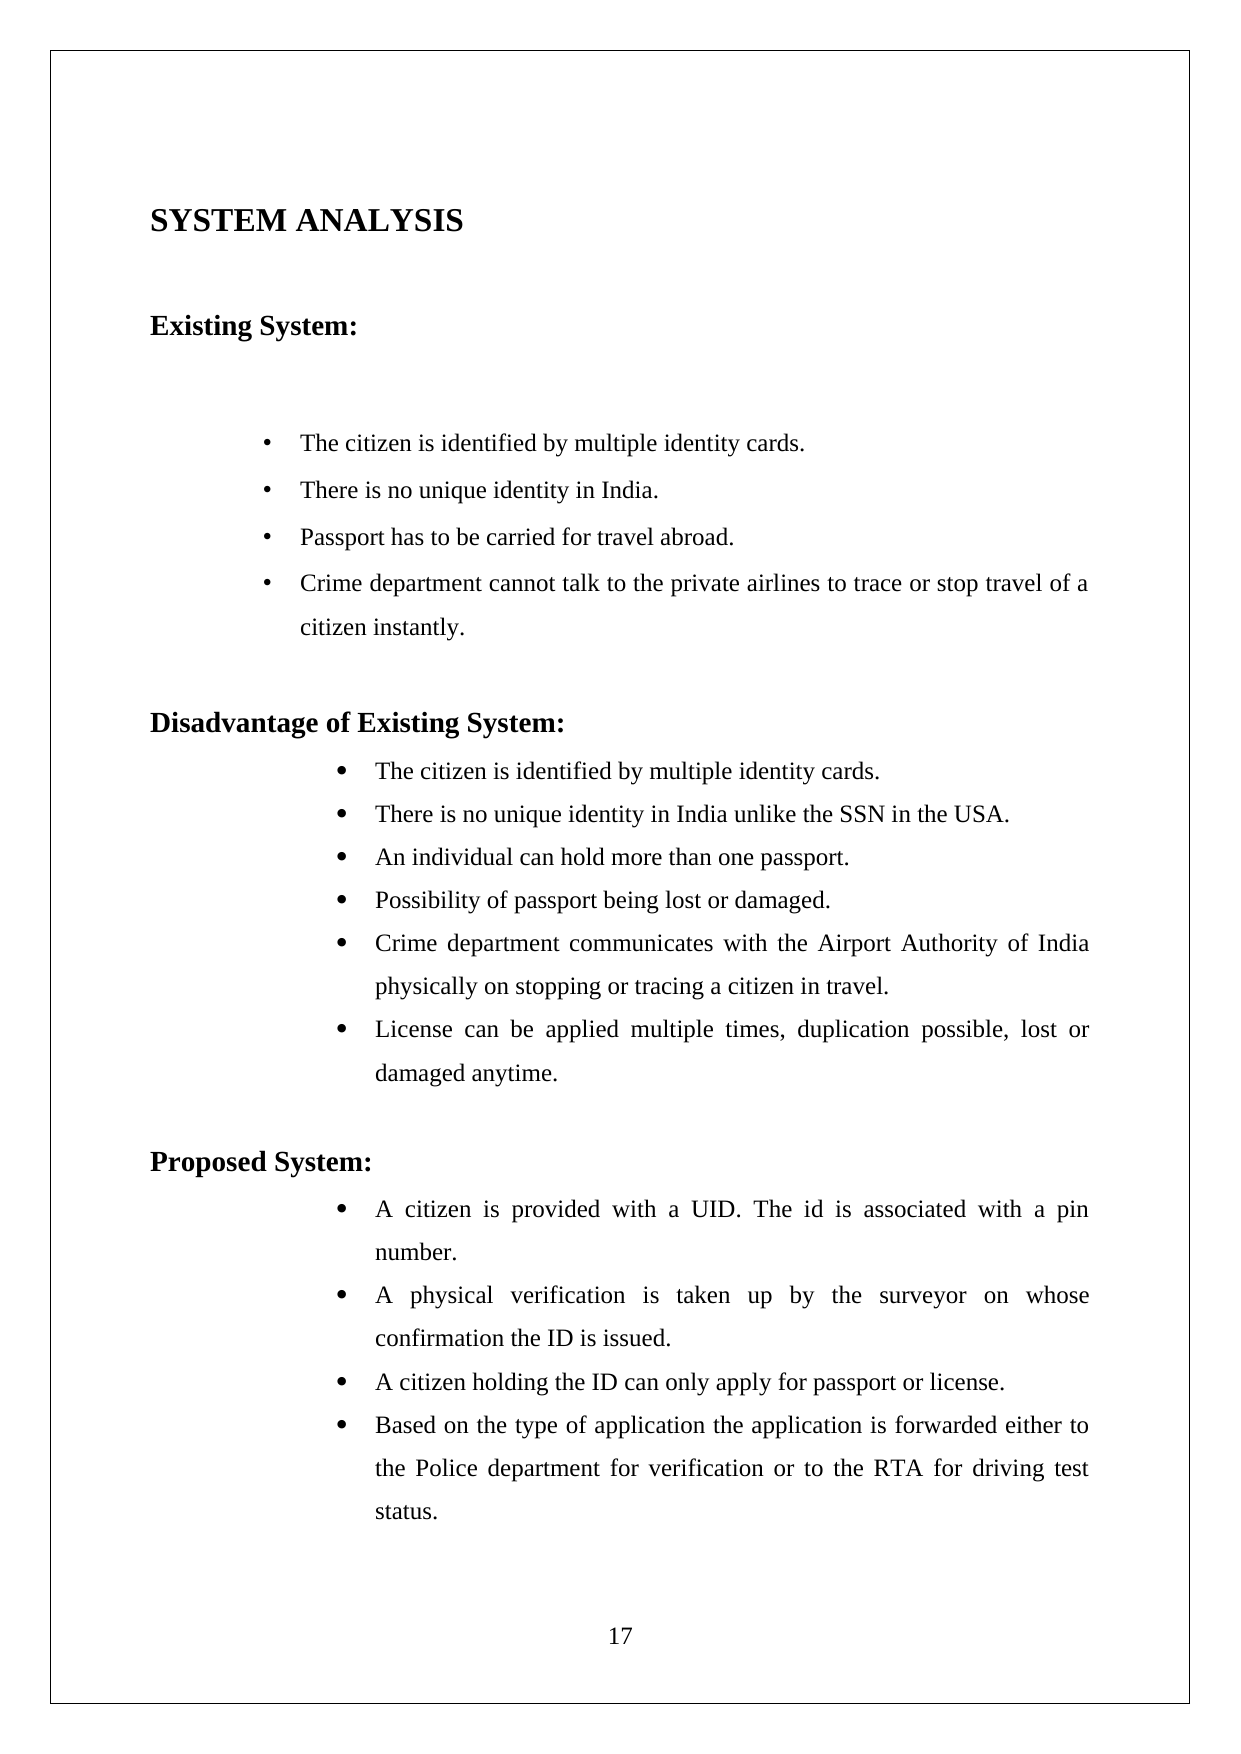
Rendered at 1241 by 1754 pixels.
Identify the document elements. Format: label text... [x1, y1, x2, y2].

list Based on the type of application the application is forwarded either to the Police department for verification or to the RTA for driving test status. [337, 1410, 1090, 1525]
text Disadvantage of Existing System: [150, 705, 1090, 739]
list The citizen is identified by multiple identity cards. [262, 426, 1090, 458]
list A citizen is provided with a UID. The id is associated with a pin number. [337, 1194, 1090, 1266]
list Possibility of passport being lost or damaged. [337, 885, 1090, 914]
list License can be applied multiple times, duplication possible, lost or damaged anytime. [337, 1014, 1090, 1086]
list A citizen holding the ID can only apply for passport or license. [337, 1367, 1090, 1395]
text Proposed System: [150, 1144, 1090, 1177]
text Existing System: [150, 308, 1090, 342]
list Passport has to be carried for travel abroad. [262, 520, 1090, 551]
list A physical verification is taken up by the surveyor on whose confirmation the ID is issued. [337, 1280, 1090, 1352]
list Crime department cannot talk to the private airlines to trace or stop travel of a citizen instantly. [262, 566, 1090, 641]
list Crime department communicates with the Airport Authority of India physically on stopping or tracing a citizen in travel. [337, 928, 1090, 1000]
list There is no unique identity in India unlike the SSN in the USA. [337, 799, 1090, 828]
text SYSTEM ANALYSIS [150, 200, 1090, 239]
list The citizen is identified by multiple identity cards. [337, 756, 1090, 784]
list There is no unique identity in India. [262, 473, 1090, 504]
list An individual can hold more than one passport. [337, 842, 1090, 871]
